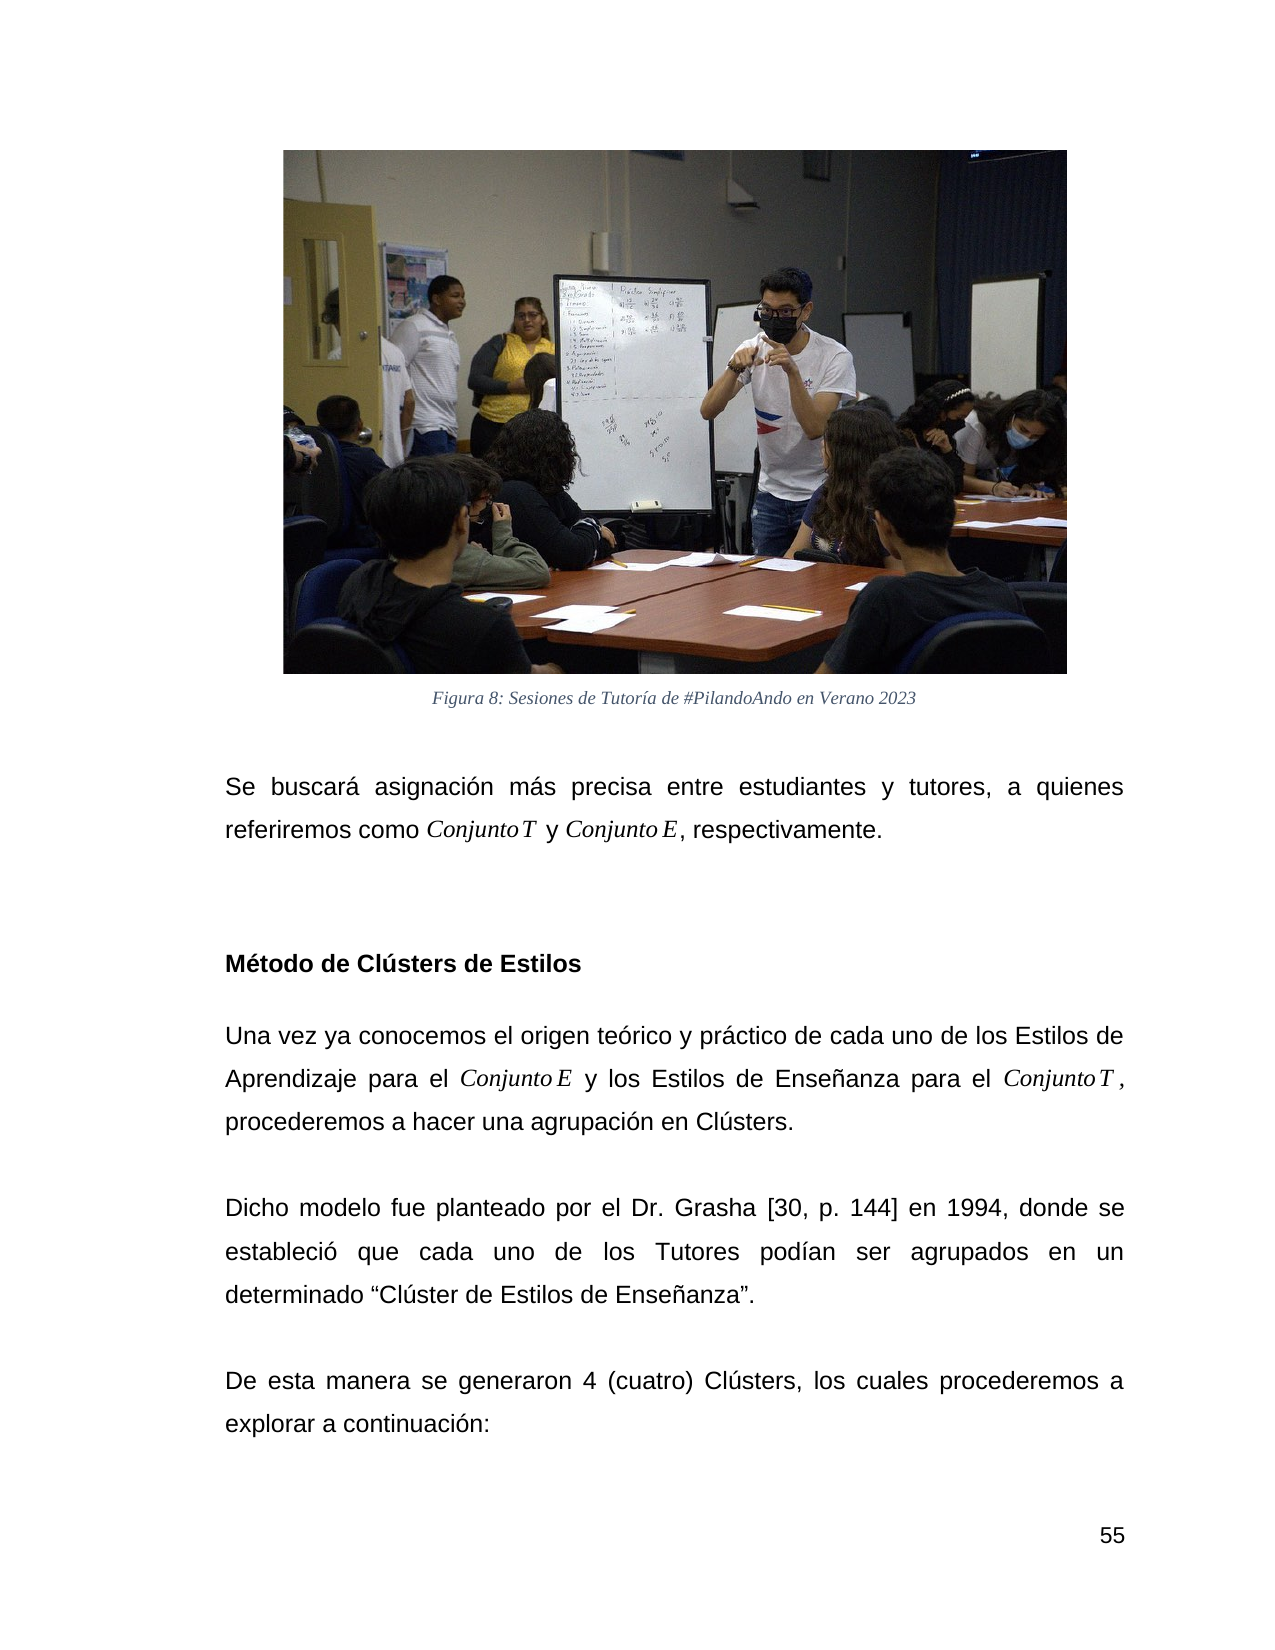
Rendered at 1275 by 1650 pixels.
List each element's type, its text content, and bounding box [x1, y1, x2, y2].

text Se buscará asignación más precisa entre estudiantes y tutores, a quienes referiremos como y , respectivamente. [225, 772, 1125, 844]
text De esta manera se generaron 4 (cuatro) Clústers, los cuales procederemos a explorar a continuación: [225, 1366, 1125, 1438]
text Figura 8: Sesiones de Tutoría de #PilandoAndo en Verano 2023 [225, 687, 1125, 708]
text Una vez ya conocemos el origen teórico y práctico de cada uno de los Estilos de Aprendizaje para el y los Estilos de Enseñanza para el procederemos a hacer una agrupación en Clústers. [225, 1021, 1125, 1136]
text Dicho modelo fue planteado por el Dr. Grasha en 1994, donde se estableció que cada uno de los Tutores podían ser agrupados en un determinado “Clúster de Estilos de Enseñanza”. [225, 1193, 1125, 1308]
subtitle Método de Clústers de Estilos [225, 949, 1125, 978]
picture [283, 150, 1067, 674]
